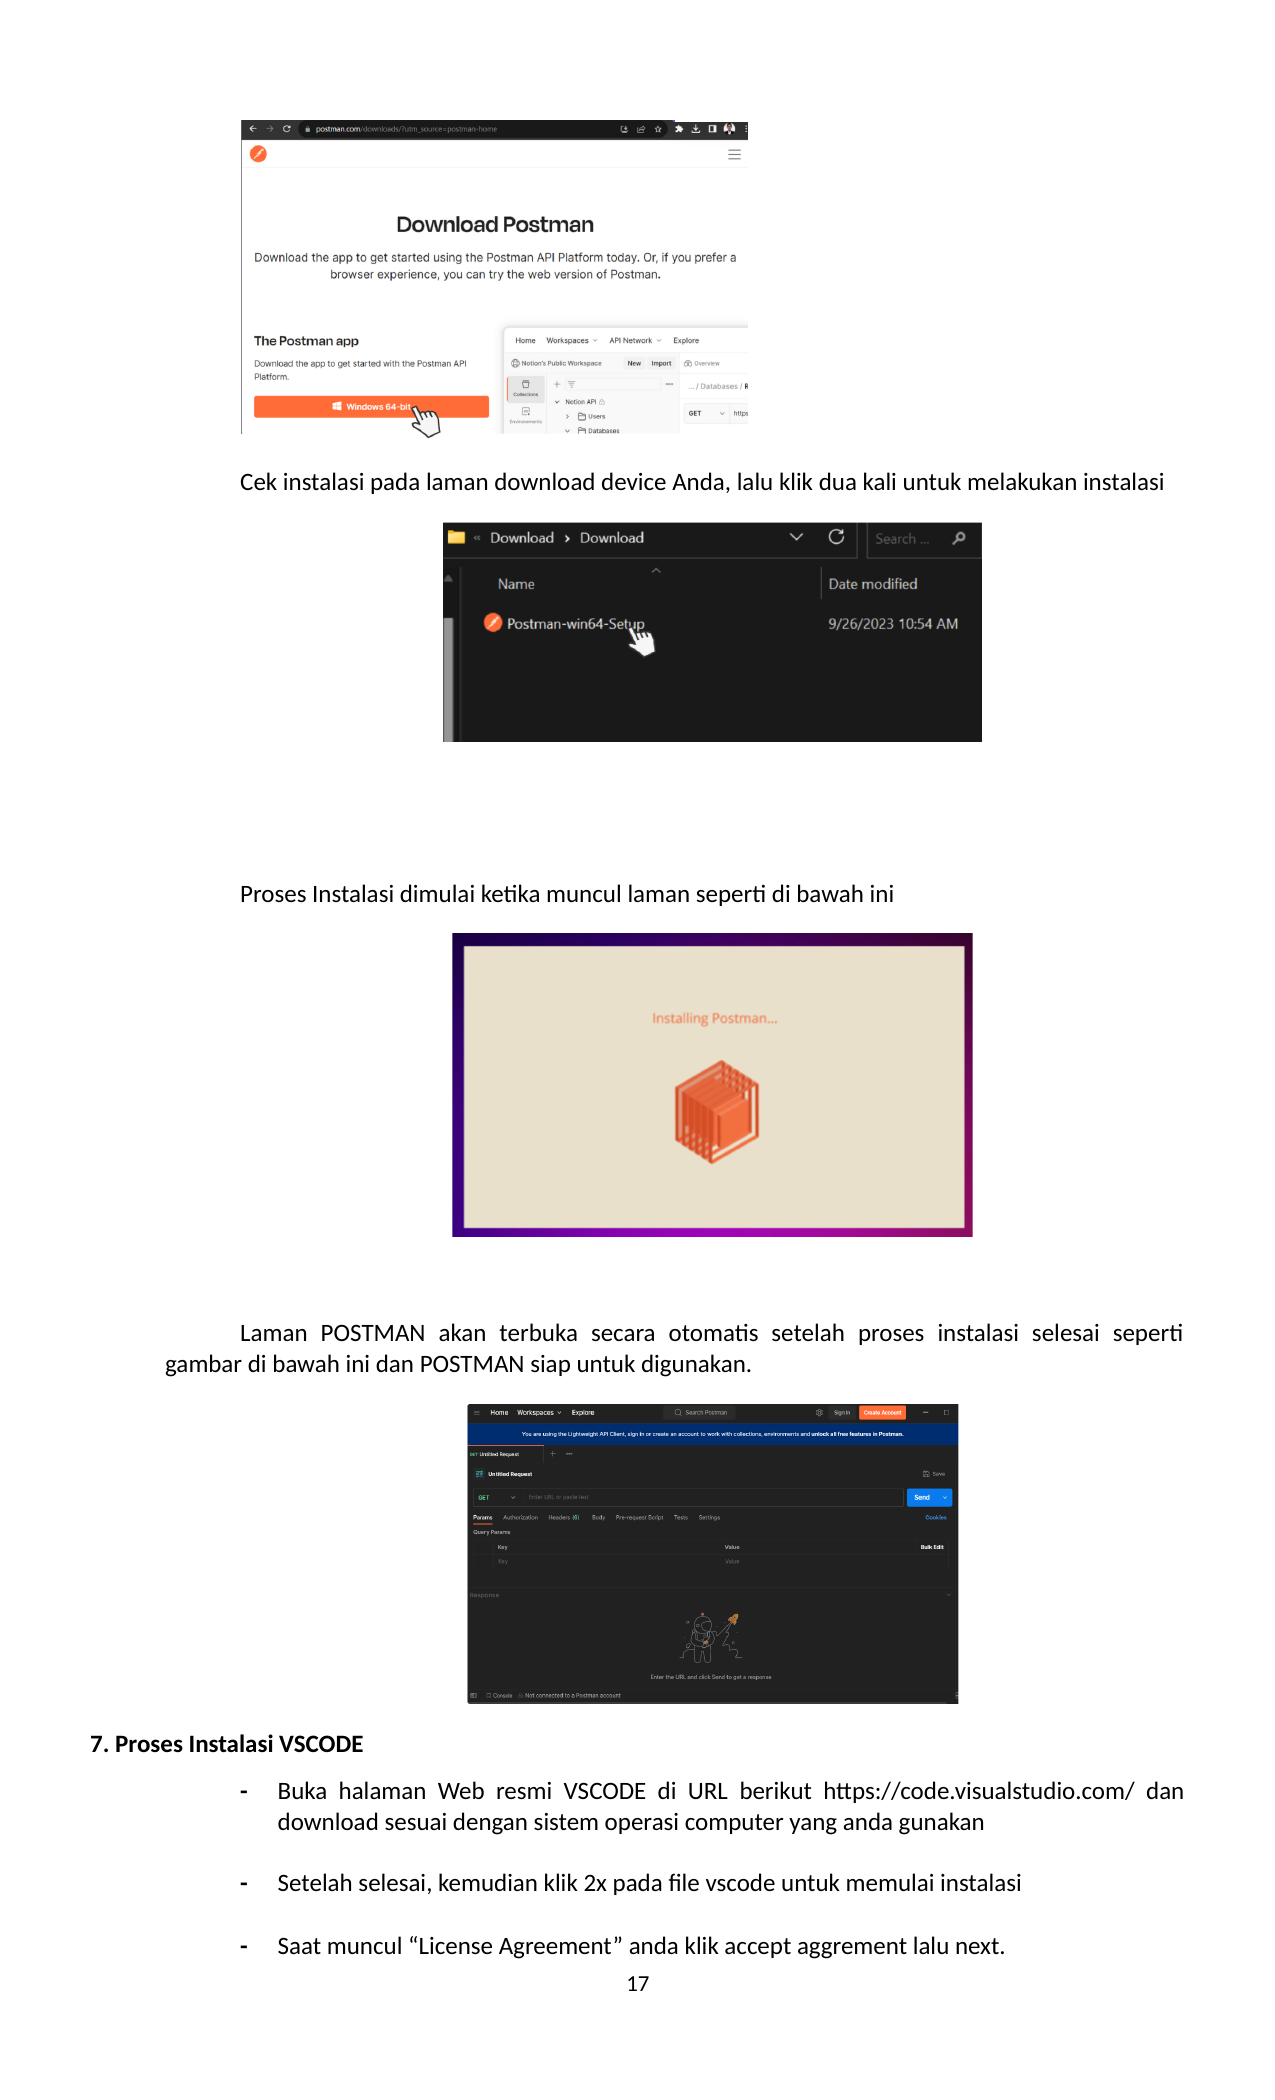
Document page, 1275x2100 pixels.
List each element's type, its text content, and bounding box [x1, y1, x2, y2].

picture [443, 521, 982, 742]
picture [452, 933, 973, 1237]
list Buka halaman Web resmi VSCODE di URL berikut https://code.visualstudio.com/ dan download sesuai dengan sistem operasi computer yang anda gunakan [240, 1775, 1185, 1836]
text Proses Instalasi dimulai ketika muncul laman seperti di bawah ini [165, 878, 1185, 908]
picture [240, 120, 748, 441]
text Cek instalasi pada laman download device Anda, lalu klik dua kali untuk melakukan instalasi [165, 466, 1185, 496]
list Setelah selesai, kemudian klik 2x pada file vscode untuk memulai instalasi [240, 1867, 1185, 1897]
text 7. Proses Instalasi VSCODE [90, 1728, 1185, 1759]
list Saat muncul “License Agreement” anda klik accept aggrement lalu next. [240, 1930, 1185, 1961]
picture [466, 1403, 959, 1704]
text Laman POSTMAN akan terbuka secara otomatis setelah proses instalasi selesai seperti gambar di bawah ini dan POSTMAN siap untuk digunakan. [165, 1317, 1185, 1378]
